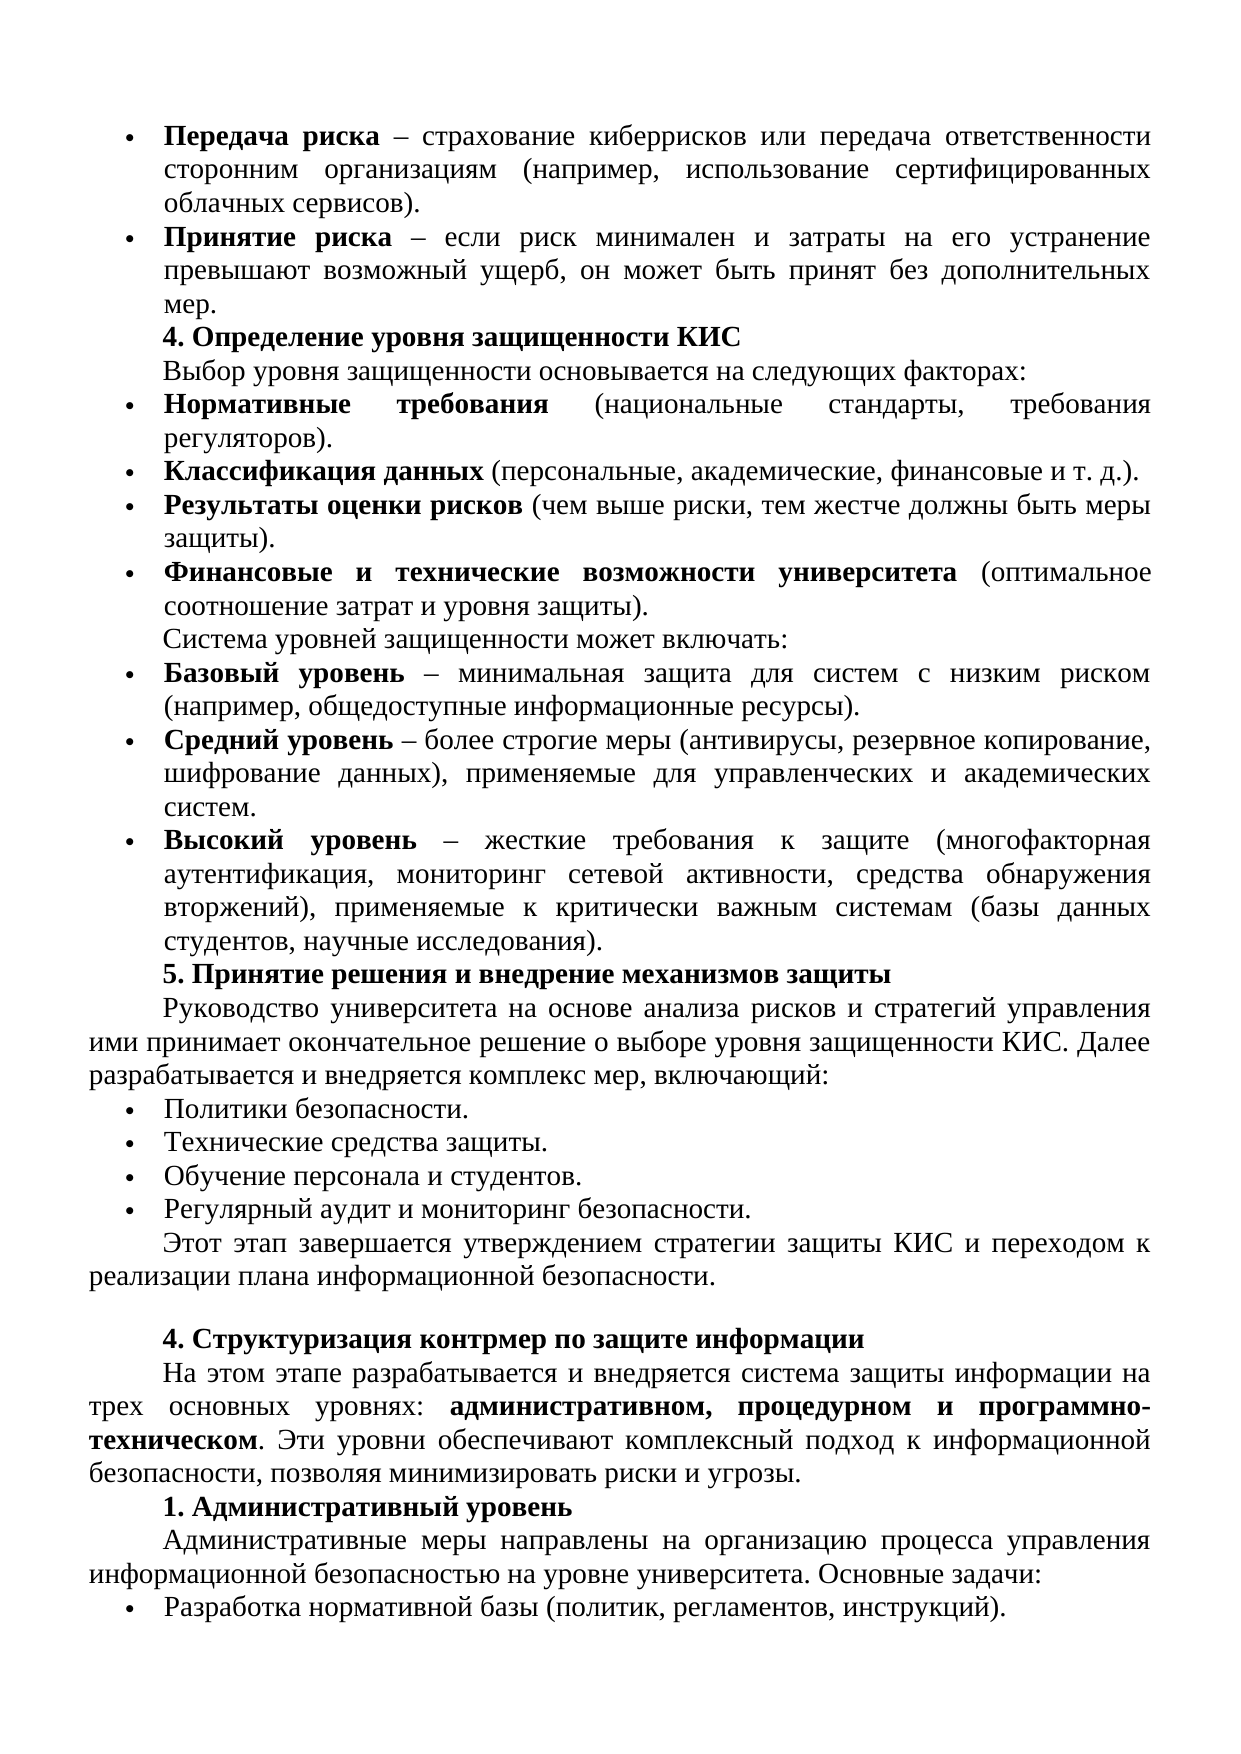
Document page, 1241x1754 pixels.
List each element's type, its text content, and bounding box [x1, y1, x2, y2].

list Разработка нормативной базы (политик, регламентов, инструкций). [126, 1589, 1152, 1623]
list Передача риска – страхование киберрисков или передача ответственности сторонним организациям (например, использование сертифицированных облачных сервисов). [126, 118, 1152, 219]
text 4. Определение уровня защищенности КИС [89, 319, 1152, 353]
text Руководство университета на основе анализа рисков и стратегий управления ими принимает окончательное решение о выборе уровня защищенности КИС. Далее разрабатывается и внедряется комплекс мер, включающий: [89, 990, 1152, 1091]
list Средний уровень – более строгие меры (антивирусы, резервное копирование, шифрование данных), применяемые для управленческих и академических систем. [126, 722, 1152, 822]
text Система уровней защищенности может включать: [89, 621, 1152, 655]
text Выбор уровня защищенности основывается на следующих факторах: [89, 353, 1152, 386]
list Высокий уровень – жесткие требования к защите (многофакторная аутентификация, мониторинг сетевой активности, средства обнаружения вторжений), применяемые к критически важным системам (базы данных студентов, научные исследования). [126, 822, 1152, 957]
text Этот этап завершается утверждением стратегии защиты КИС и переходом к реализации плана информационной безопасности. [89, 1225, 1152, 1292]
list Результаты оценки рисков (чем выше риски, тем жестче должны быть меры защиты). [126, 487, 1152, 554]
list Регулярный аудит и мониторинг безопасности. [126, 1191, 1152, 1225]
list Финансовые и технические возможности университета (оптимальное соотношение затрат и уровня защиты). [126, 554, 1152, 621]
list Обучение персонала и студентов. [126, 1158, 1152, 1191]
list Базовый уровень – минимальная защита для систем с низким риском (например, общедоступные информационные ресурсы). [126, 655, 1152, 722]
list Технические средства защиты. [126, 1124, 1152, 1158]
text 4. Структуризация контрмер по защите информации [89, 1321, 1152, 1355]
list Политики безопасности. [126, 1091, 1152, 1124]
list Принятие риска – если риск минимален и затраты на его устранение превышают возможный ущерб, он может быть принят без дополнительных мер. [126, 219, 1152, 319]
list Нормативные требования (национальные стандарты, требования регуляторов). [126, 386, 1152, 453]
text На этом этапе разрабатывается и внедряется система защиты информации на трех основных уровнях: административном, процедурном и программно-техническом. Эти уровни обеспечивают комплексный подход к информационной безопасности, позволяя минимизировать риски и угрозы. [89, 1355, 1152, 1489]
text 1. Административный уровень [89, 1489, 1152, 1522]
text 5. Принятие решения и внедрение механизмов защиты [89, 957, 1152, 990]
list Классификация данных (персональные, академические, финансовые и т. д.). [126, 453, 1152, 487]
text Административные меры направлены на организацию процесса управления информационной безопасностью на уровне университета. Основные задачи: [89, 1522, 1152, 1589]
